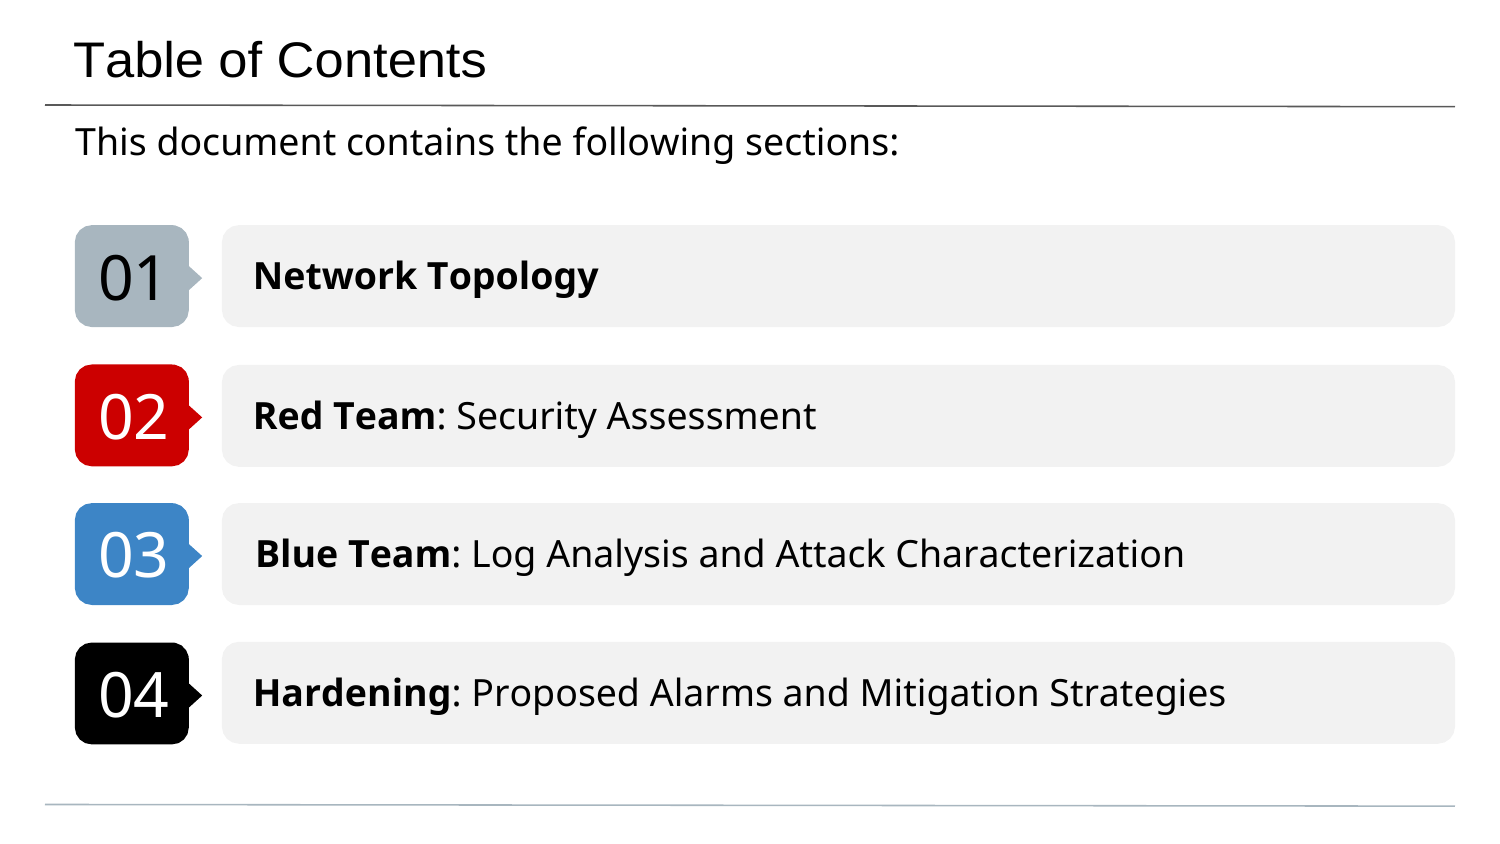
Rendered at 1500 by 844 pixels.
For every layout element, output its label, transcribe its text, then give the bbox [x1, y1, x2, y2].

subtitle Table of Contents [73, 31, 1481, 88]
text This document contains the following sections: [75, 115, 1481, 166]
